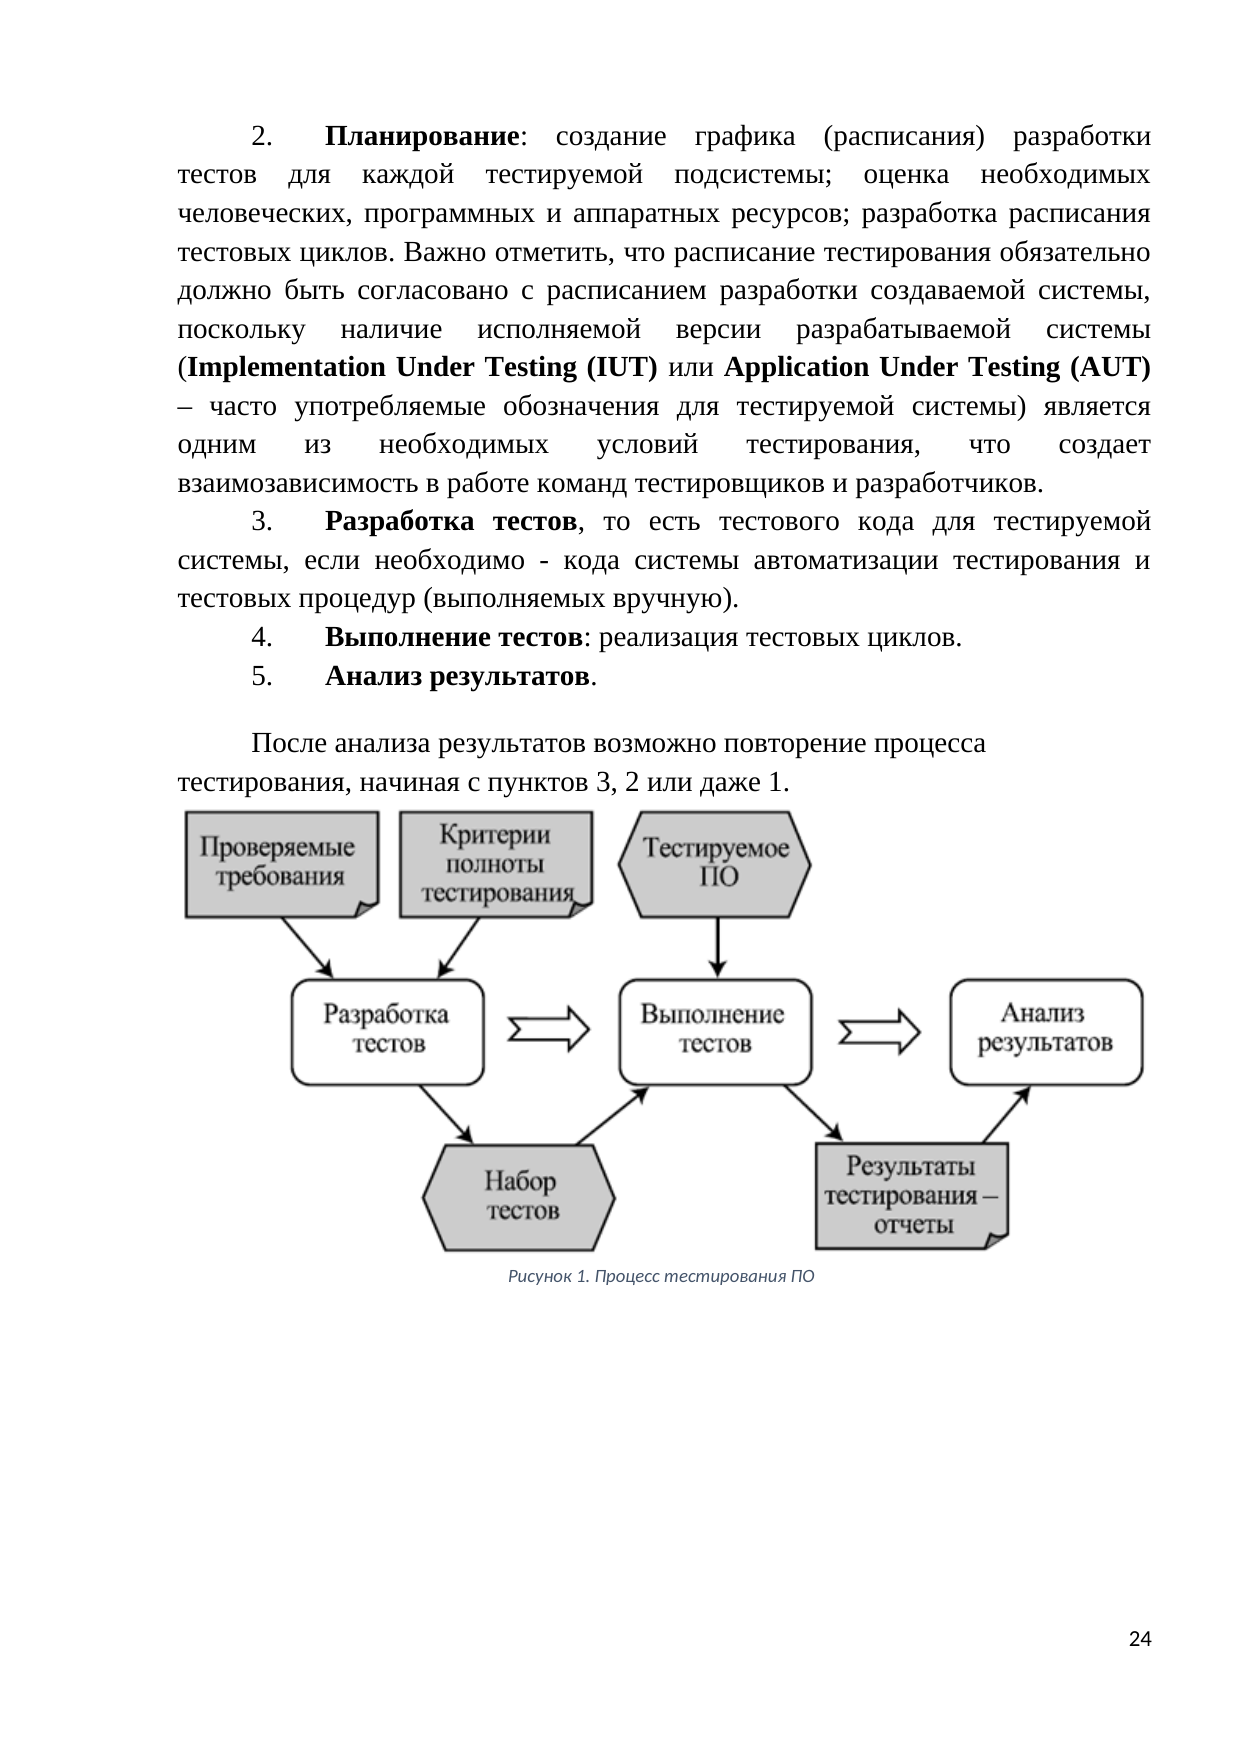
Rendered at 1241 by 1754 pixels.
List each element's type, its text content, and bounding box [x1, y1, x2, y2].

list Анализ результатов. [177, 658, 1152, 691]
text После анализа результатов возможно повторение процесса тестирования, начиная с пунктов 3, 2 или даже 1. [177, 725, 1152, 797]
list Разработка тестов, то есть тестового кода для тестируемой системы, если необходимо - кода системы автоматизации тестирования и тестовых процедур (выполняемых вручную). [177, 503, 1152, 614]
list Выполнение тестов: реализация тестовых циклов. [177, 619, 1152, 653]
list Планирование: создание графика (расписания) разработки тестов для каждой тестируемой подсистемы; оценка необходимых человеческих, программных и аппаратных ресурсов; разработка расписания тестовых циклов. Важно отметить, что расписание тестирования обязательно должно быть согласовано с расписанием разработки создаваемой системы, поскольку наличие исполняемой версии разрабатываемой системы (Implementation Under Testing (IUT) или Application Under Testing (AUT) – часто употребляемые обозначения для тестируемой системы) является одним из необходимых условий тестирования, что создает взаимозависимость в работе команд тестировщиков и разработчиков. [177, 118, 1152, 498]
picture [177, 802, 1147, 1255]
